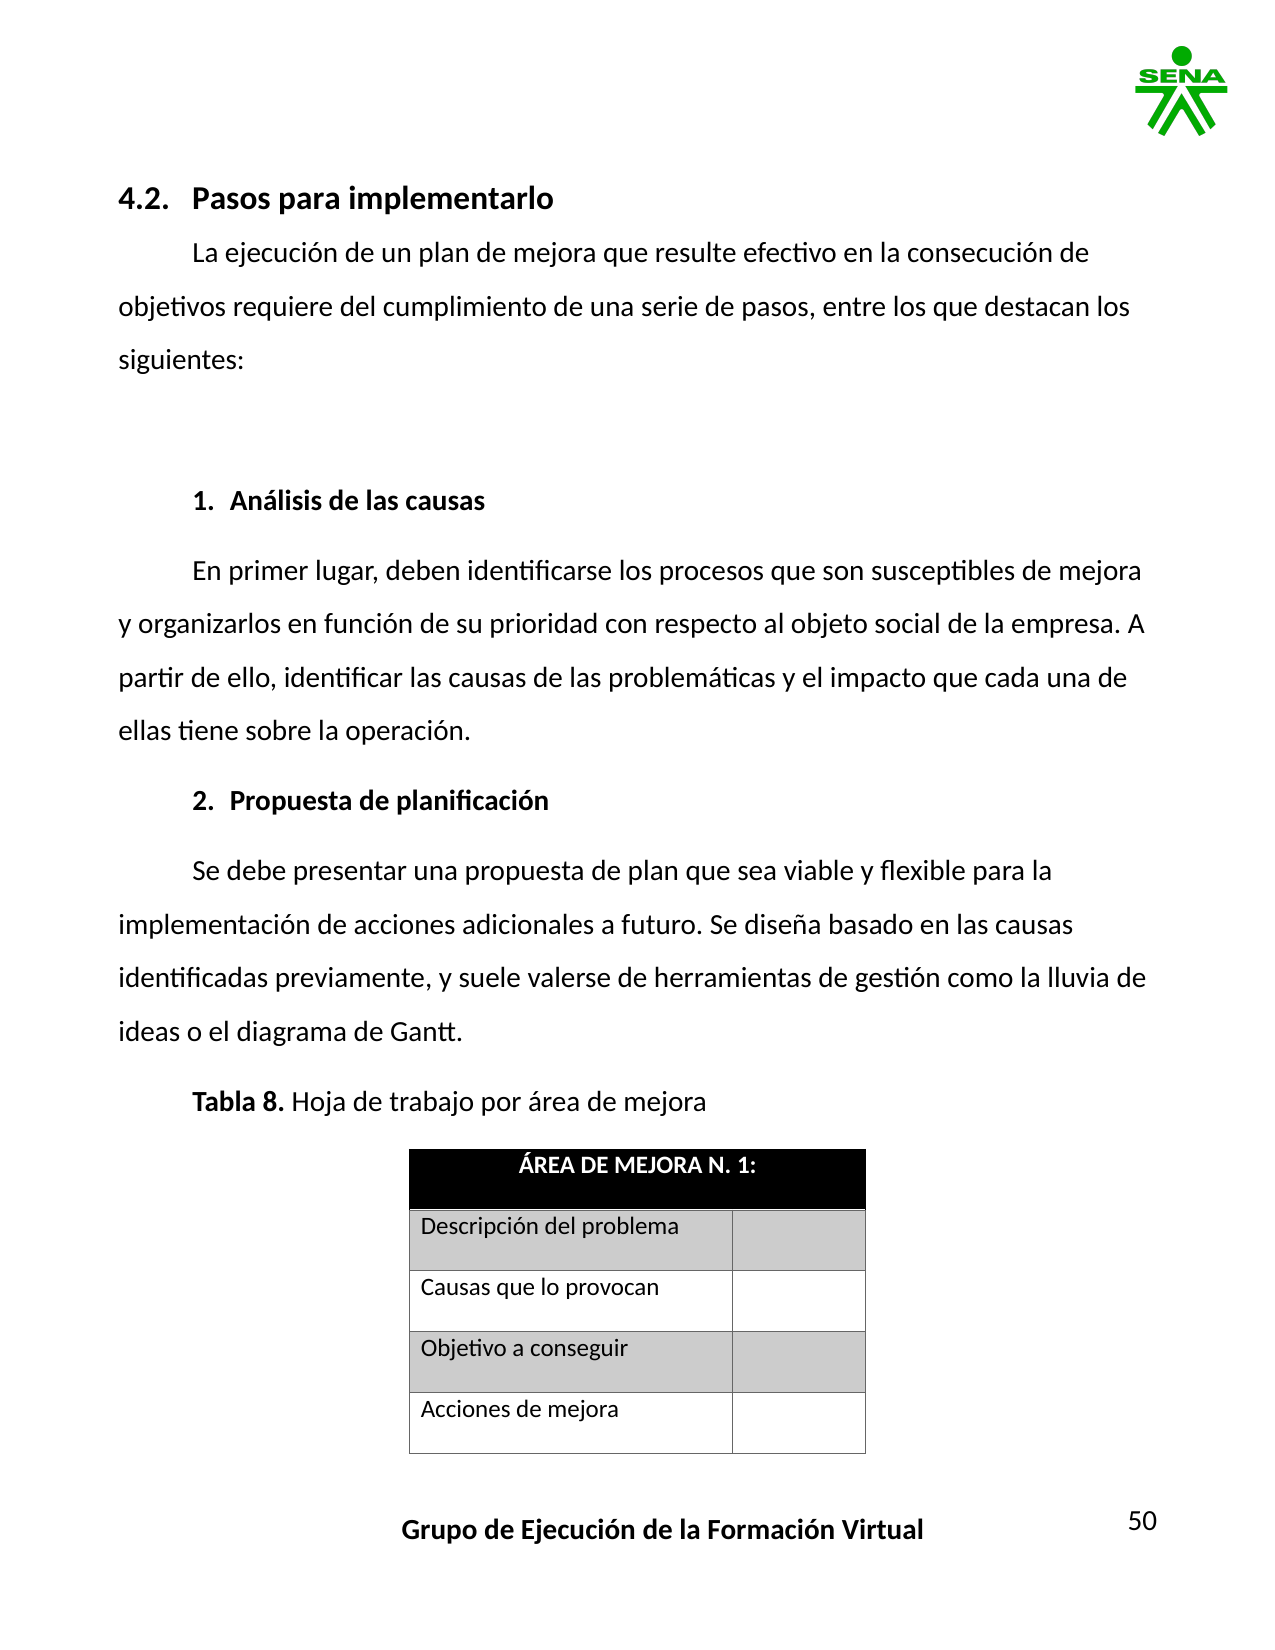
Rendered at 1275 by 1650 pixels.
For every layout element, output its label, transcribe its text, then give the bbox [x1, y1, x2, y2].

subtitle Pasos para implementarlo [118, 177, 1157, 218]
table_cell Descripción del problema [410, 1211, 732, 1270]
table_cell Causas que lo provocan [410, 1271, 732, 1331]
list Propuesta de planificación [192, 782, 1157, 818]
table_cell [733, 1271, 865, 1331]
text En primer lugar, deben identificarse los procesos que son susceptibles de mejora y organizarlos en función de su prioridad con respecto al objeto social de la empresa. A partir de ello, identificar las causas de las problemáticas y el impacto que cada una de ellas tiene sobre la operación. [118, 552, 1157, 748]
text La ejecución de un plan de mejora que resulte efectivo en la consecución de objetivos requiere del cumplimiento de una serie de pasos, entre los que destacan los siguientes: [118, 234, 1157, 377]
table_cell [733, 1332, 865, 1392]
table_cell [733, 1393, 865, 1453]
table_header ÁREA DE MEJORA N. 1: [410, 1150, 865, 1209]
table_cell [733, 1211, 865, 1270]
text Tabla 8. Hoja de trabajo por área de mejora [118, 1083, 1157, 1118]
table_cell Objetivo a conseguir [410, 1332, 732, 1392]
table_cell Acciones de mejora [410, 1393, 732, 1453]
list Análisis de las causas [192, 482, 1157, 517]
picture [1135, 46, 1228, 136]
text Se debe presentar una propuesta de plan que sea viable y flexible para la implementación de acciones adicionales a futuro. Se diseña basado en las causas identificadas previamente, y suele valerse de herramientas de gestión como la lluvia de ideas o el diagrama de Gantt. [118, 852, 1157, 1048]
